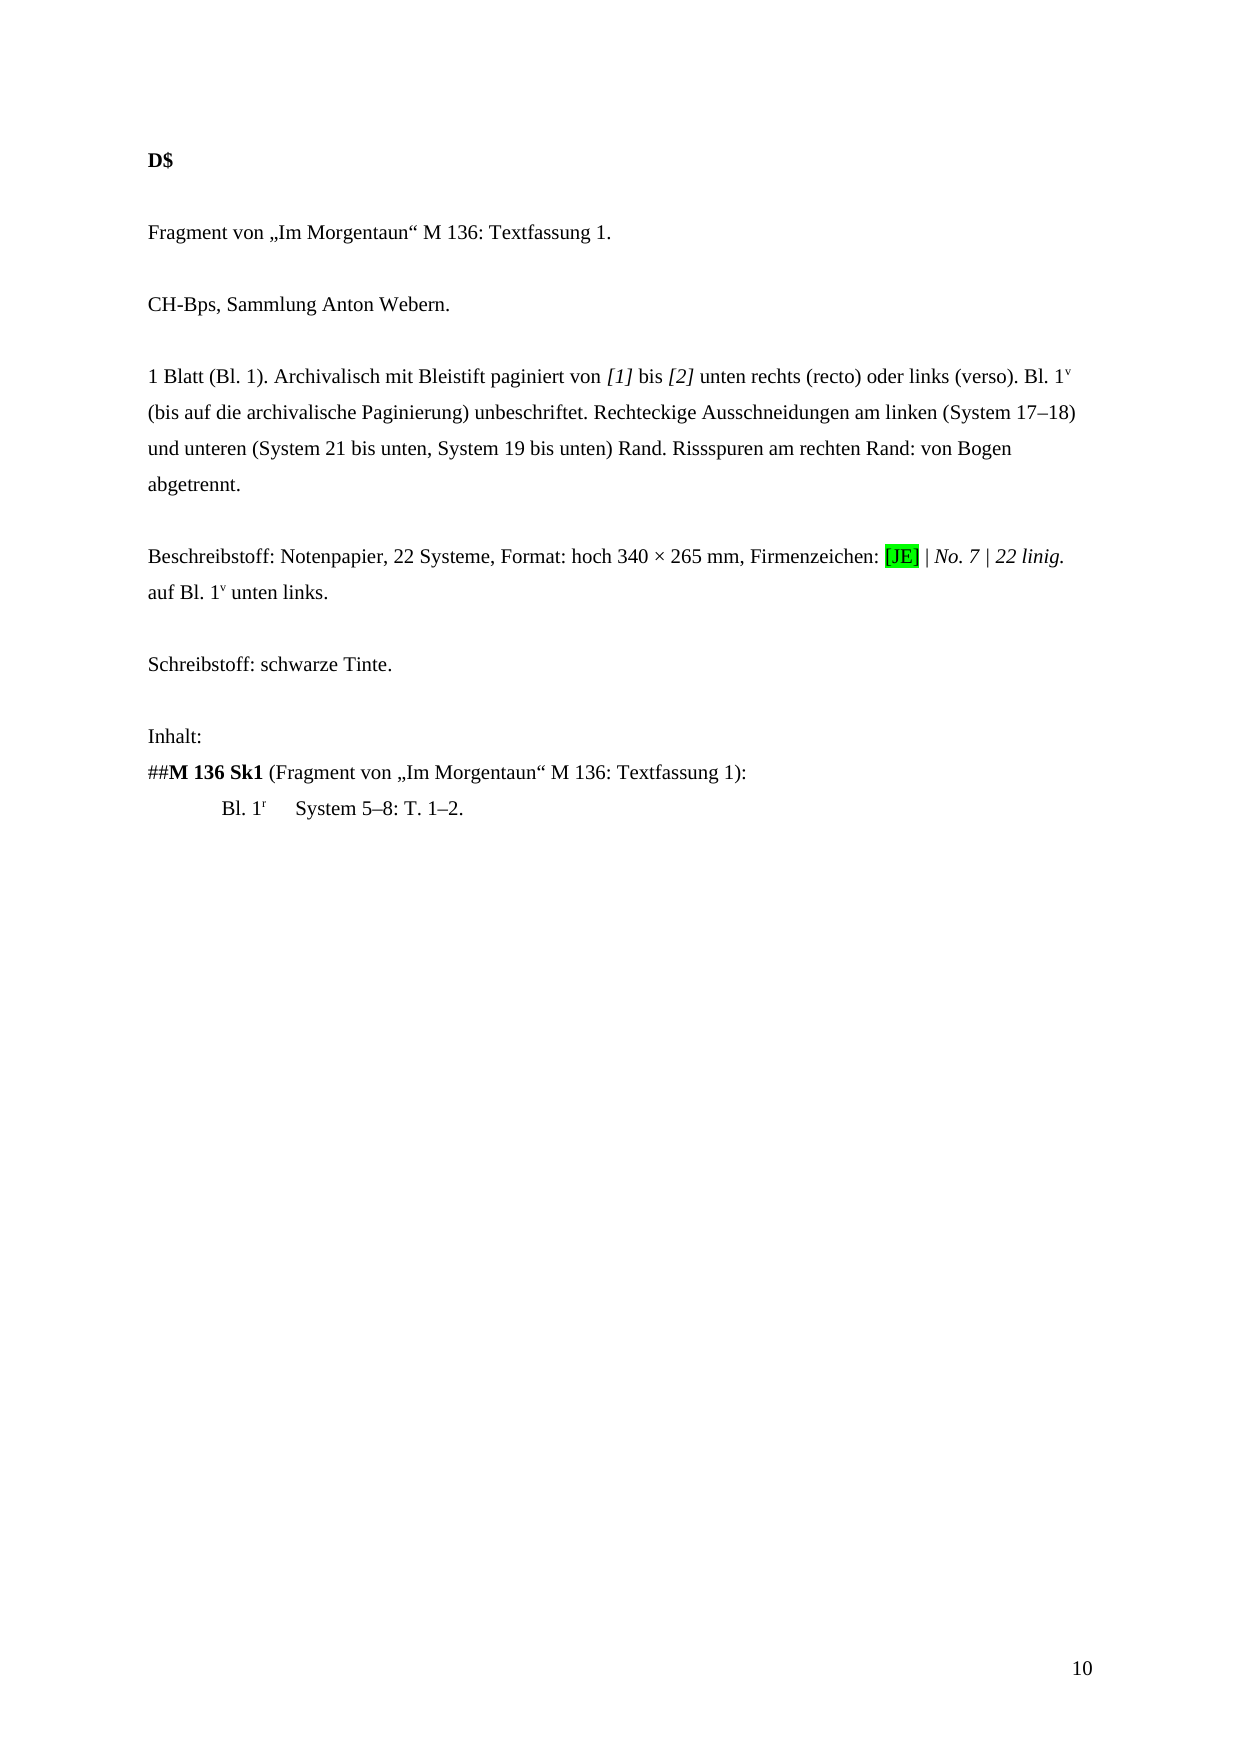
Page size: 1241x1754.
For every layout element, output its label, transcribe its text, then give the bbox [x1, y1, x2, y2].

text Inhalt: [148, 724, 1093, 748]
text Fragment von „Im Morgentaun“ M 136: Textfassung 1. [148, 220, 1093, 244]
text ##M 136 Sk1 (Fragment von „Im Morgentaun“ M 136: Textfassung 1): [148, 760, 1093, 784]
text D$ [148, 148, 1093, 172]
text Bl. 1r System 5–8: T. 1–2. [148, 796, 1093, 820]
text 1 Blatt (Bl. 1). Archivalisch mit Bleistift paginiert von [1] bis [2] unten rechts (recto) oder links (verso). Bl. 1v (bis auf die archivalische Paginierung) unbeschriftet. Rechteckige Ausschneidungen am linken (System 17–18) und unteren (System 21 bis unten, System 19 bis unten) Rand. Rissspuren am rechten Rand: von Bogen abgetrennt. [148, 364, 1093, 496]
text CH-Bps, Sammlung Anton Webern. [148, 292, 1093, 316]
text Schreibstoff: schwarze Tinte. [148, 652, 1093, 676]
text Beschreibstoff: Notenpapier, 22 Systeme, Format: hoch 340 × 265 mm, Firmenzeichen: [JE] | No. 7 | 22 linig. auf Bl. 1v unten links. [148, 544, 1093, 604]
